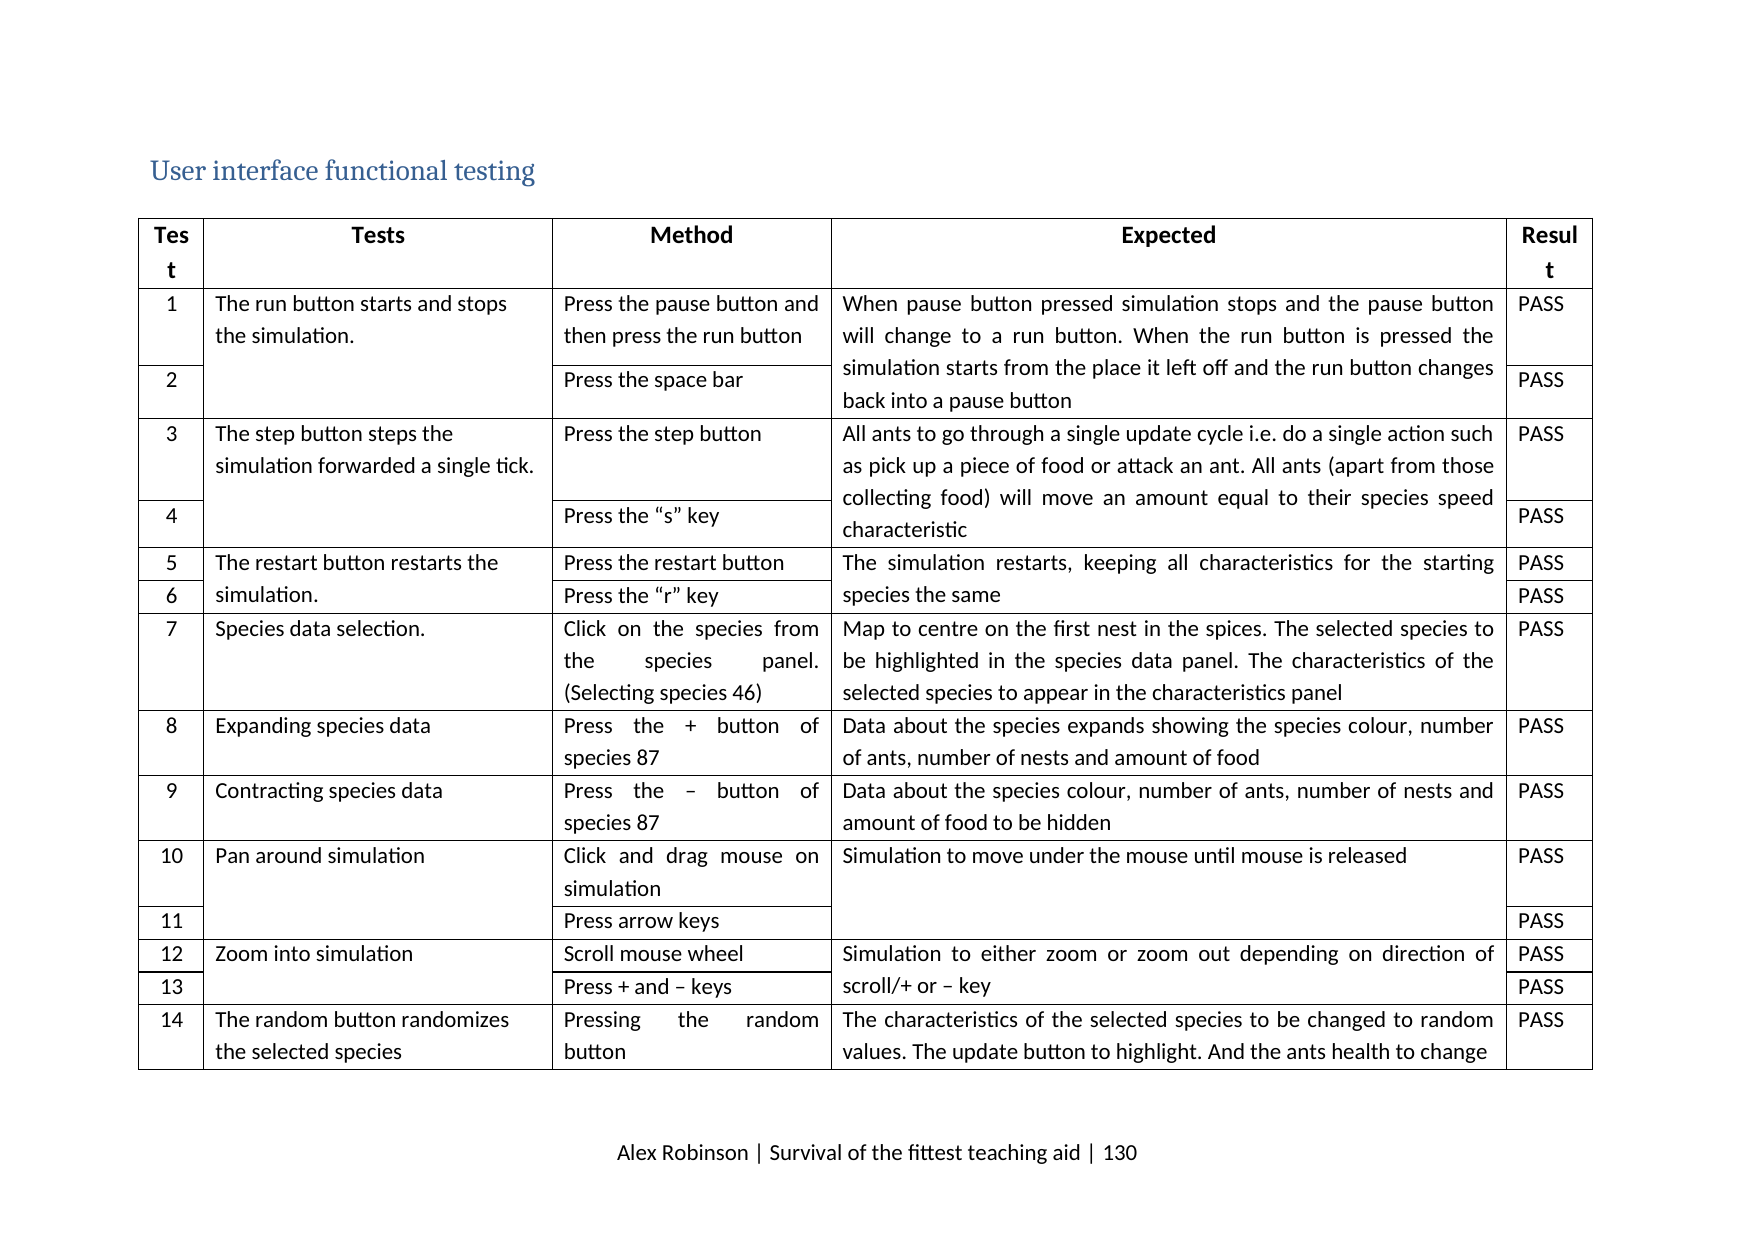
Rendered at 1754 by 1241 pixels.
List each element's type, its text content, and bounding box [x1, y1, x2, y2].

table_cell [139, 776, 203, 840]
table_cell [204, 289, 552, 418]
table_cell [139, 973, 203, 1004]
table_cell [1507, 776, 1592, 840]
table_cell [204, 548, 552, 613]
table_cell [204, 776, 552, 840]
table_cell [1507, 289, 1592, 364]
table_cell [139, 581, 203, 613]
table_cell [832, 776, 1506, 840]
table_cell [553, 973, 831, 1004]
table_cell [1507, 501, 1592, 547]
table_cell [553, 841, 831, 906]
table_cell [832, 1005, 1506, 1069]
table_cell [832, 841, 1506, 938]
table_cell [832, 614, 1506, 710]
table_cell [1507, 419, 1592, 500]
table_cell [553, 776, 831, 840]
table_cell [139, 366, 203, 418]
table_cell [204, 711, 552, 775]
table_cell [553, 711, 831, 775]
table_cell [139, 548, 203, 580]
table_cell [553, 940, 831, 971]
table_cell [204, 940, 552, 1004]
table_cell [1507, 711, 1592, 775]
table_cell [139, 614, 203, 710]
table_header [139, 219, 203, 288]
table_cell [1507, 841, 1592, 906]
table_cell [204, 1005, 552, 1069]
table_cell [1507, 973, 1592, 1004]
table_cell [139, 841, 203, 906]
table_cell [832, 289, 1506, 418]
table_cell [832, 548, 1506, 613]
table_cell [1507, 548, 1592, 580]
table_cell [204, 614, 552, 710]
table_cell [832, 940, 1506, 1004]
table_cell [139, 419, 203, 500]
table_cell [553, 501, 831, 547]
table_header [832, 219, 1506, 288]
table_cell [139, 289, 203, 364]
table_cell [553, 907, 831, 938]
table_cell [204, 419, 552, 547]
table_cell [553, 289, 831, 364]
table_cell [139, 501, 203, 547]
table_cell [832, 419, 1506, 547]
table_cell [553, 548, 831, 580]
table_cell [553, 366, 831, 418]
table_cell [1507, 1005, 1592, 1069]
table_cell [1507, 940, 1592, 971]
subtitle User interface functional testing [150, 154, 1604, 188]
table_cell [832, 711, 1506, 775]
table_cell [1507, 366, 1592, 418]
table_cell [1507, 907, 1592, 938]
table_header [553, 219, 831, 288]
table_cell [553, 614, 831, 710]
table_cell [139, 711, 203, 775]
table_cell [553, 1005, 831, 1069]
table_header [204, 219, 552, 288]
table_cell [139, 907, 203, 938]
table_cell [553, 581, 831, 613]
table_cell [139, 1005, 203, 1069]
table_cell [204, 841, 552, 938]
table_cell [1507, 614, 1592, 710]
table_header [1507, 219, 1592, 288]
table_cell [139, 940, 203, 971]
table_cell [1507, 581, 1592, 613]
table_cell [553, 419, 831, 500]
